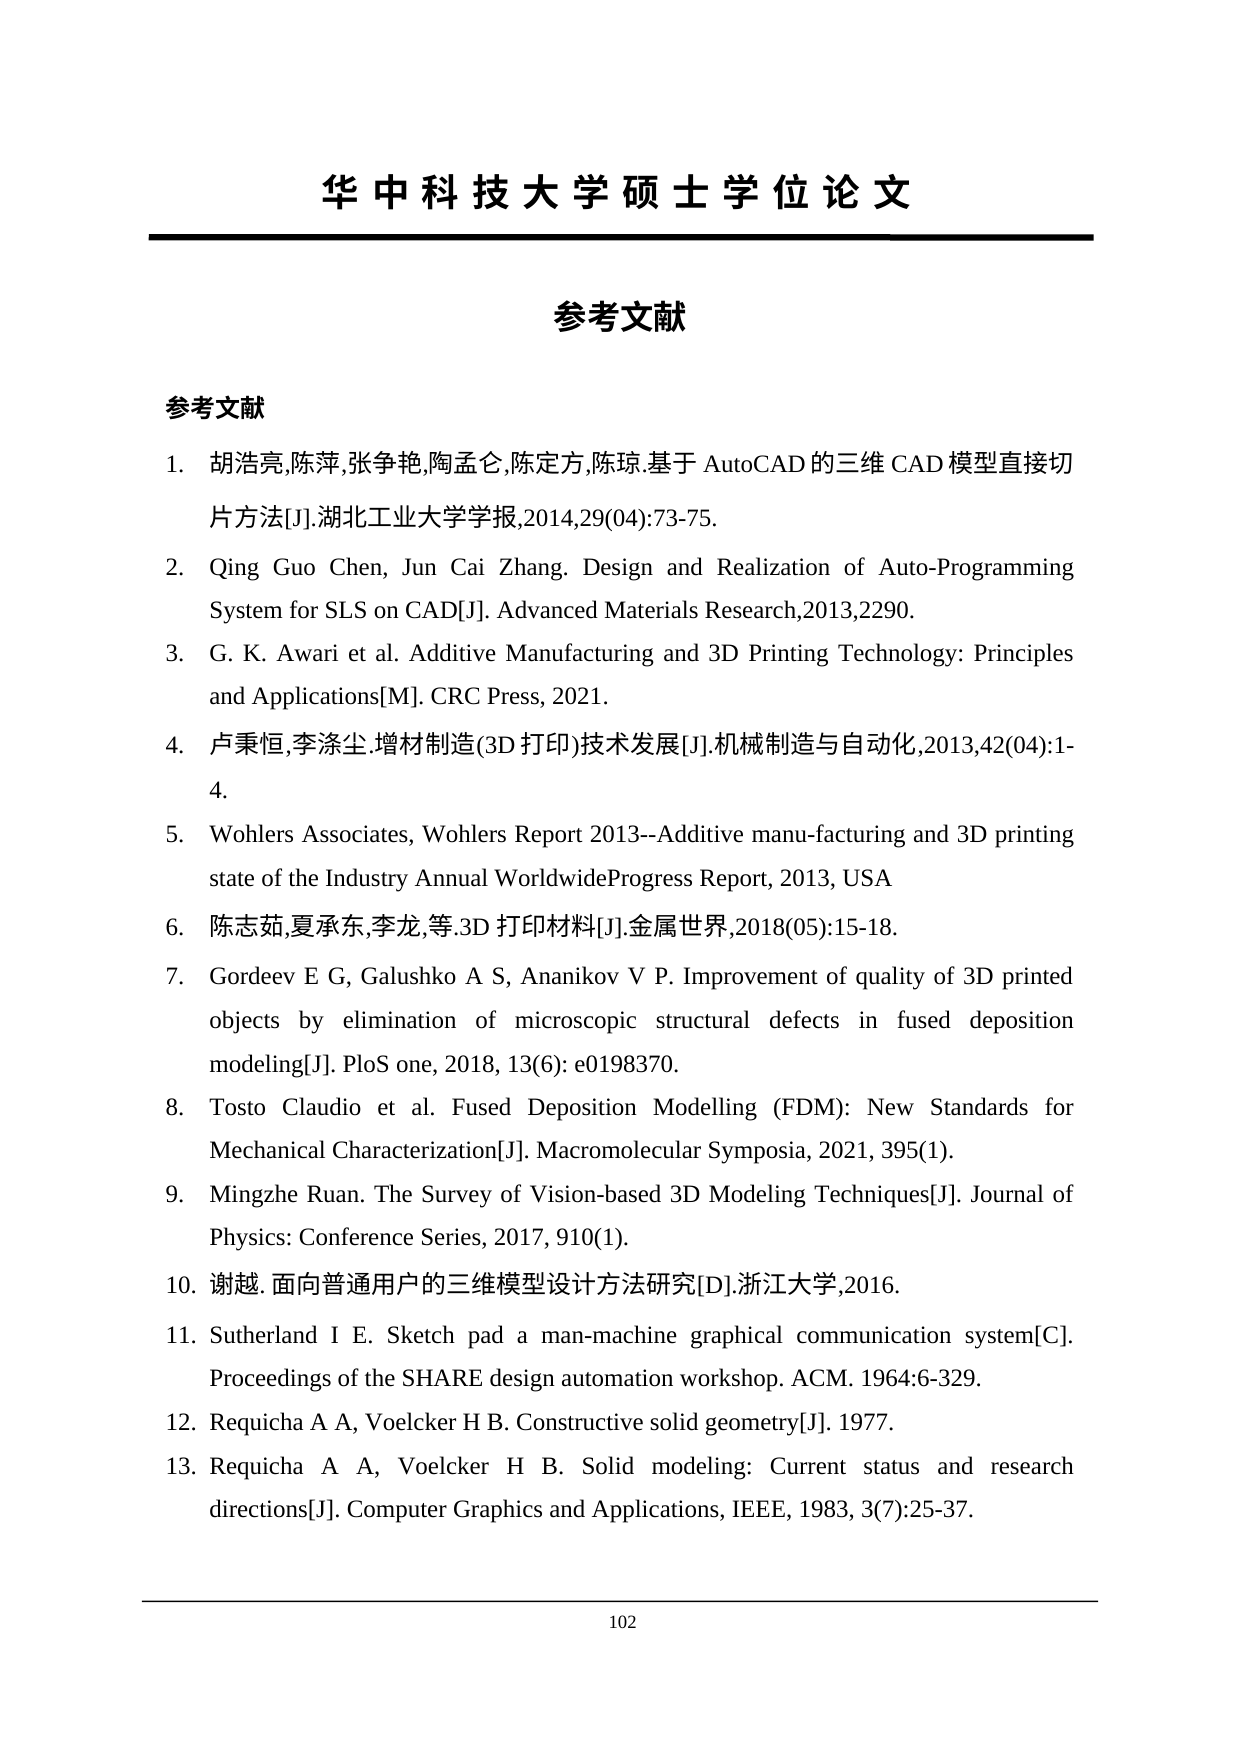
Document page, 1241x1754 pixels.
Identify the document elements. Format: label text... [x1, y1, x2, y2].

list Requicha A A, Voelcker H B. Solid modeling: Current status and research directions[J]. Computer Graphics and Applications, IEEE, 1983, 3(7):25-37. [165, 1451, 1075, 1523]
list Tosto Claudio et al. Fused Deposition Modelling (FDM): New Standards for Mechanical Characterization[J]. Macromolecular Symposia, 2021, 395(1). [165, 1092, 1075, 1164]
list G. K. Awari et al. Additive Manufacturing and 3D Printing Technology: Principles and Applications[M]. CRC Press, 2021. [165, 638, 1075, 710]
list 卢秉恒,李涤尘.增材制造(3D打印)技术发展[J].机械制造与自动化,2013,42(04):1-4. [165, 724, 1075, 804]
list Mingzhe Ruan. The Survey of Vision-based 3D Modeling Techniques[J]. Journal of Physics: Conference Series, 2017, 910(1). [165, 1179, 1075, 1251]
list Requicha A A, Voelcker H B. Constructive solid geometry[J]. 1977. [165, 1407, 1075, 1436]
subtitle 参考文献 [165, 291, 1075, 339]
list 陈志茹,夏承东,李龙,等.3D 打印材料[J].金属世界,2018(05):15-18. [165, 906, 1075, 943]
list Sutherland I E. Sketch pad a man-machine graphical communication system[C]. Proceedings of the SHARE design automation workshop. ACM. 1964:6-329. [165, 1320, 1075, 1392]
list 胡浩亮,陈萍,张争艳,陶孟仑,陈定方,陈琼.基于AutoCAD的三维CAD模型直接切片方法[J].湖北工业大学学报,2014,29(04):73-75. [165, 443, 1075, 534]
list 参考文献 [165, 388, 1075, 424]
list Wohlers Associates, Wohlers Report 2013--Additive manu-facturing and 3D printing state of the Industry Annual WorldwideProgress Report, 2013, USA [165, 819, 1075, 892]
list 谢越. 面向普通用户的三维模型设计方法研究[D].浙江大学,2016. [165, 1265, 1075, 1301]
list Qing Guo Chen, Jun Cai Zhang. Design and Realization of Auto-Programming System for SLS on CAD[J]. Advanced Materials Research,2013,2290. [165, 552, 1075, 624]
list Gordeev E G, Galushko A S, Ananikov V P. Improvement of quality of 3D printed objects by elimination of microscopic structural defects in fused deposition modeling[J]. PloS one, 2018, 13(6): e0198370. [165, 961, 1075, 1077]
